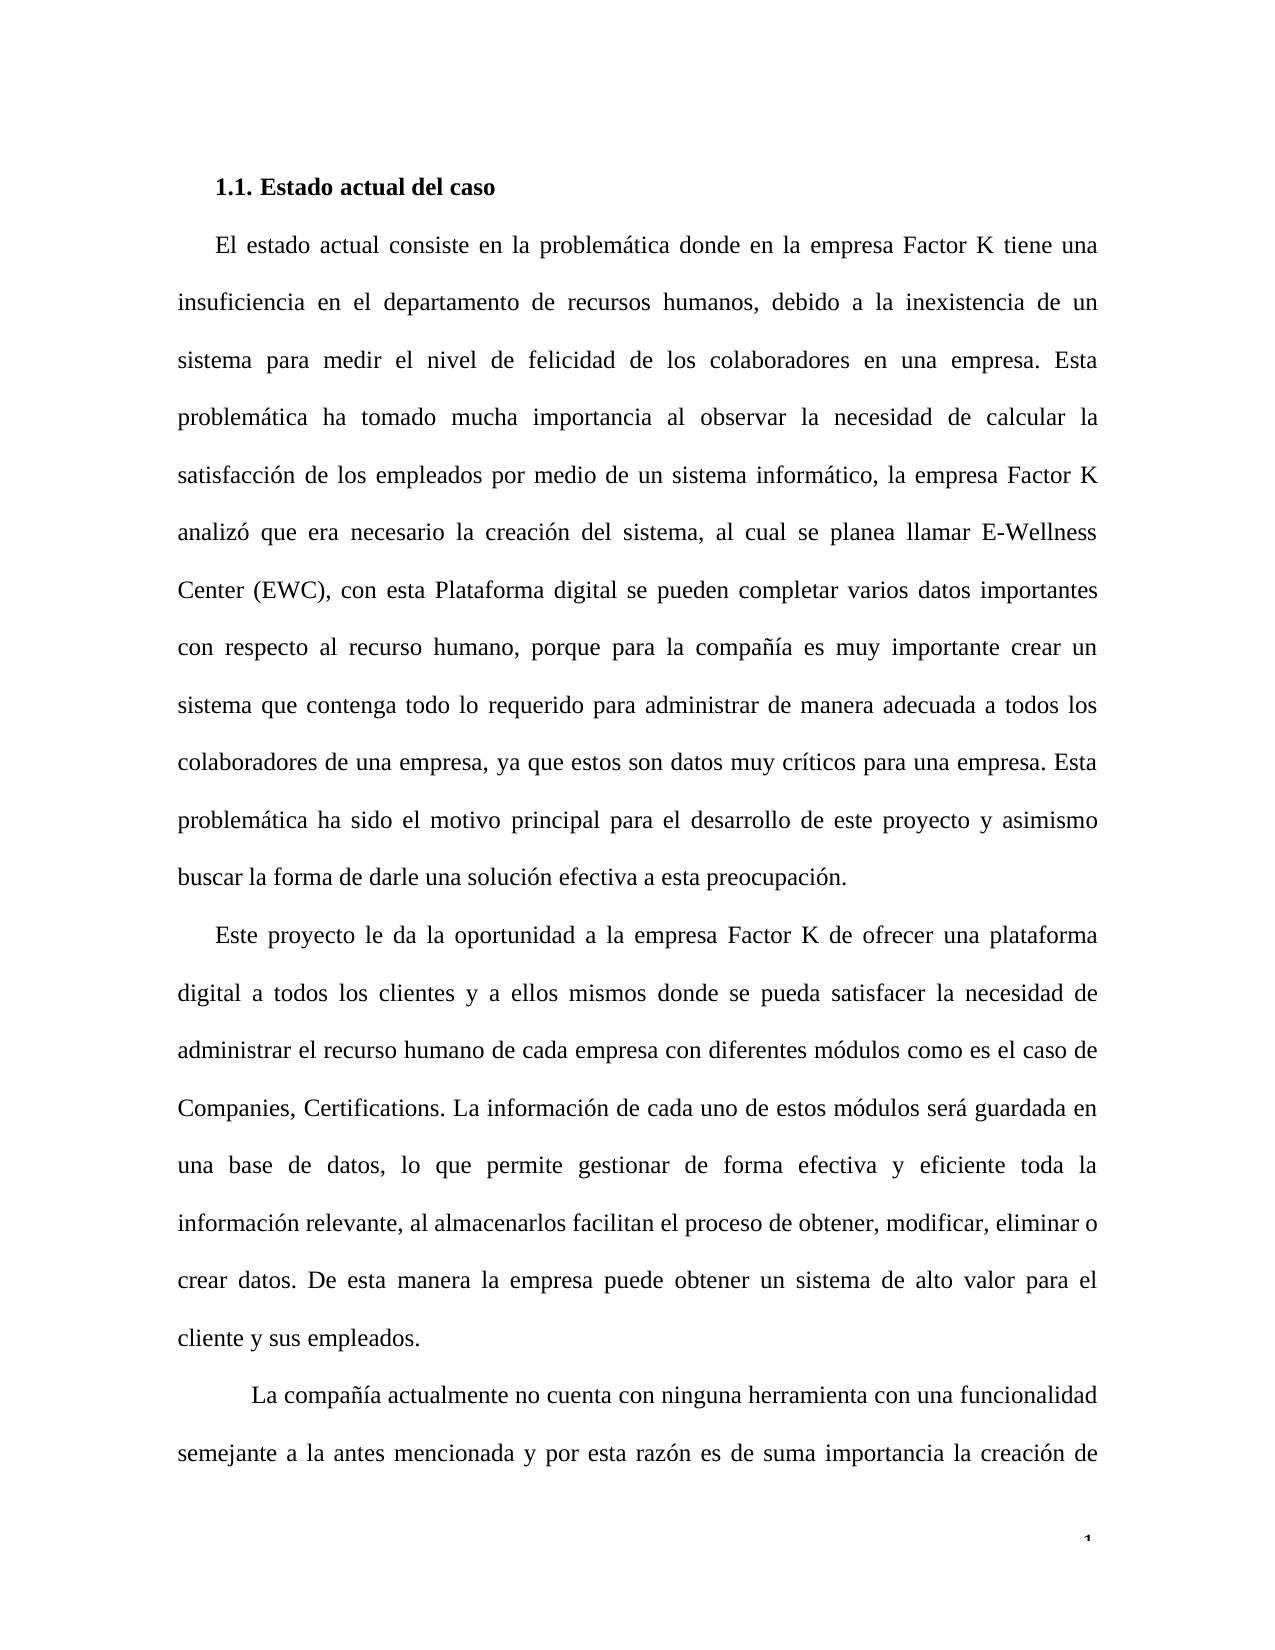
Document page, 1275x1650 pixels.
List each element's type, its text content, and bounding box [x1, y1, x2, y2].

text El estado actual consiste en la problemática donde en la empresa Factor K tiene una insuficiencia en el departamento de recursos humanos, debido a la inexistencia de un sistema para medir el nivel de felicidad de los colaboradores en una empresa. Esta problemática ha tomado mucha importancia al observar la necesidad de calcular la satisfacción de los empleados por medio de un sistema informático, la empresa Factor K analizó que era necesario la creación del sistema, al cual se planea llamar E-Wellness Center (EWC), con esta Plataforma digital se pueden completar varios datos importantes con respecto al recurso humano, porque para la compañía es muy importante crear un sistema que contenga todo lo requerido para administrar de manera adecuada a todos los colaboradores de una empresa, ya que estos son datos muy críticos para una empresa. Esta problemática ha sido el motivo principal para el desarrollo de este proyecto y asimismo buscar la forma de darle una solución efectiva a esta preocupación. [177, 230, 1098, 891]
subtitle Estado actual del caso [215, 172, 1217, 201]
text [177, 1380, 1098, 1466]
text Este proyecto le da la oportunidad a la empresa Factor K de ofrecer una plataforma digital a todos los clientes y a ellos mismos donde se pueda satisfacer la necesidad de administrar el recurso humano de cada empresa con diferentes módulos como es el caso de Companies, Certifications. La información de cada uno de estos módulos será guardada en una base de datos, lo que permite gestionar de forma efectiva y eficiente toda la información relevante, al almacenarlos facilitan el proceso de obtener, modificar, eliminar o crear datos. De esta manera la empresa puede obtener un sistema de alto valor para el cliente y sus empleados. [177, 920, 1098, 1351]
